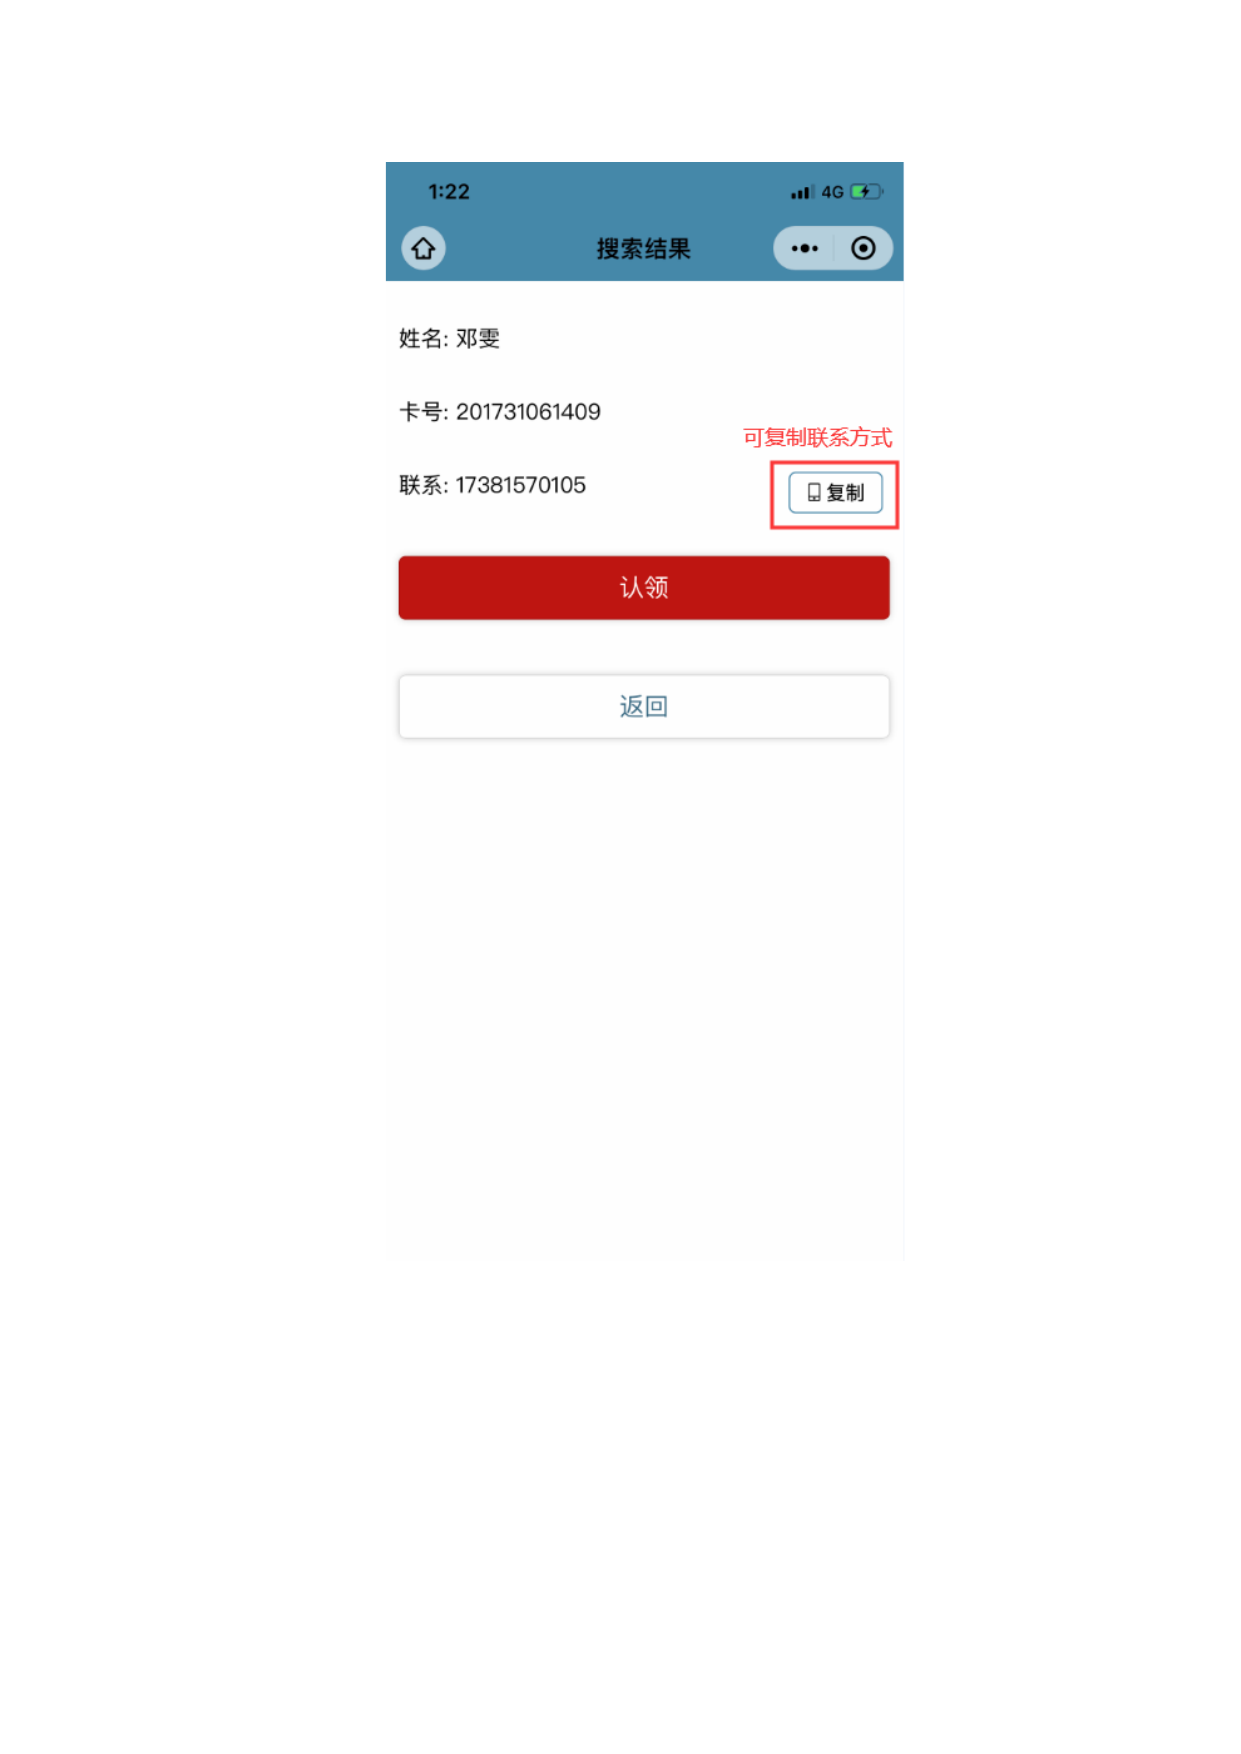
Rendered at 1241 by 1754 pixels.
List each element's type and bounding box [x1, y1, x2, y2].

picture [385, 162, 905, 1261]
